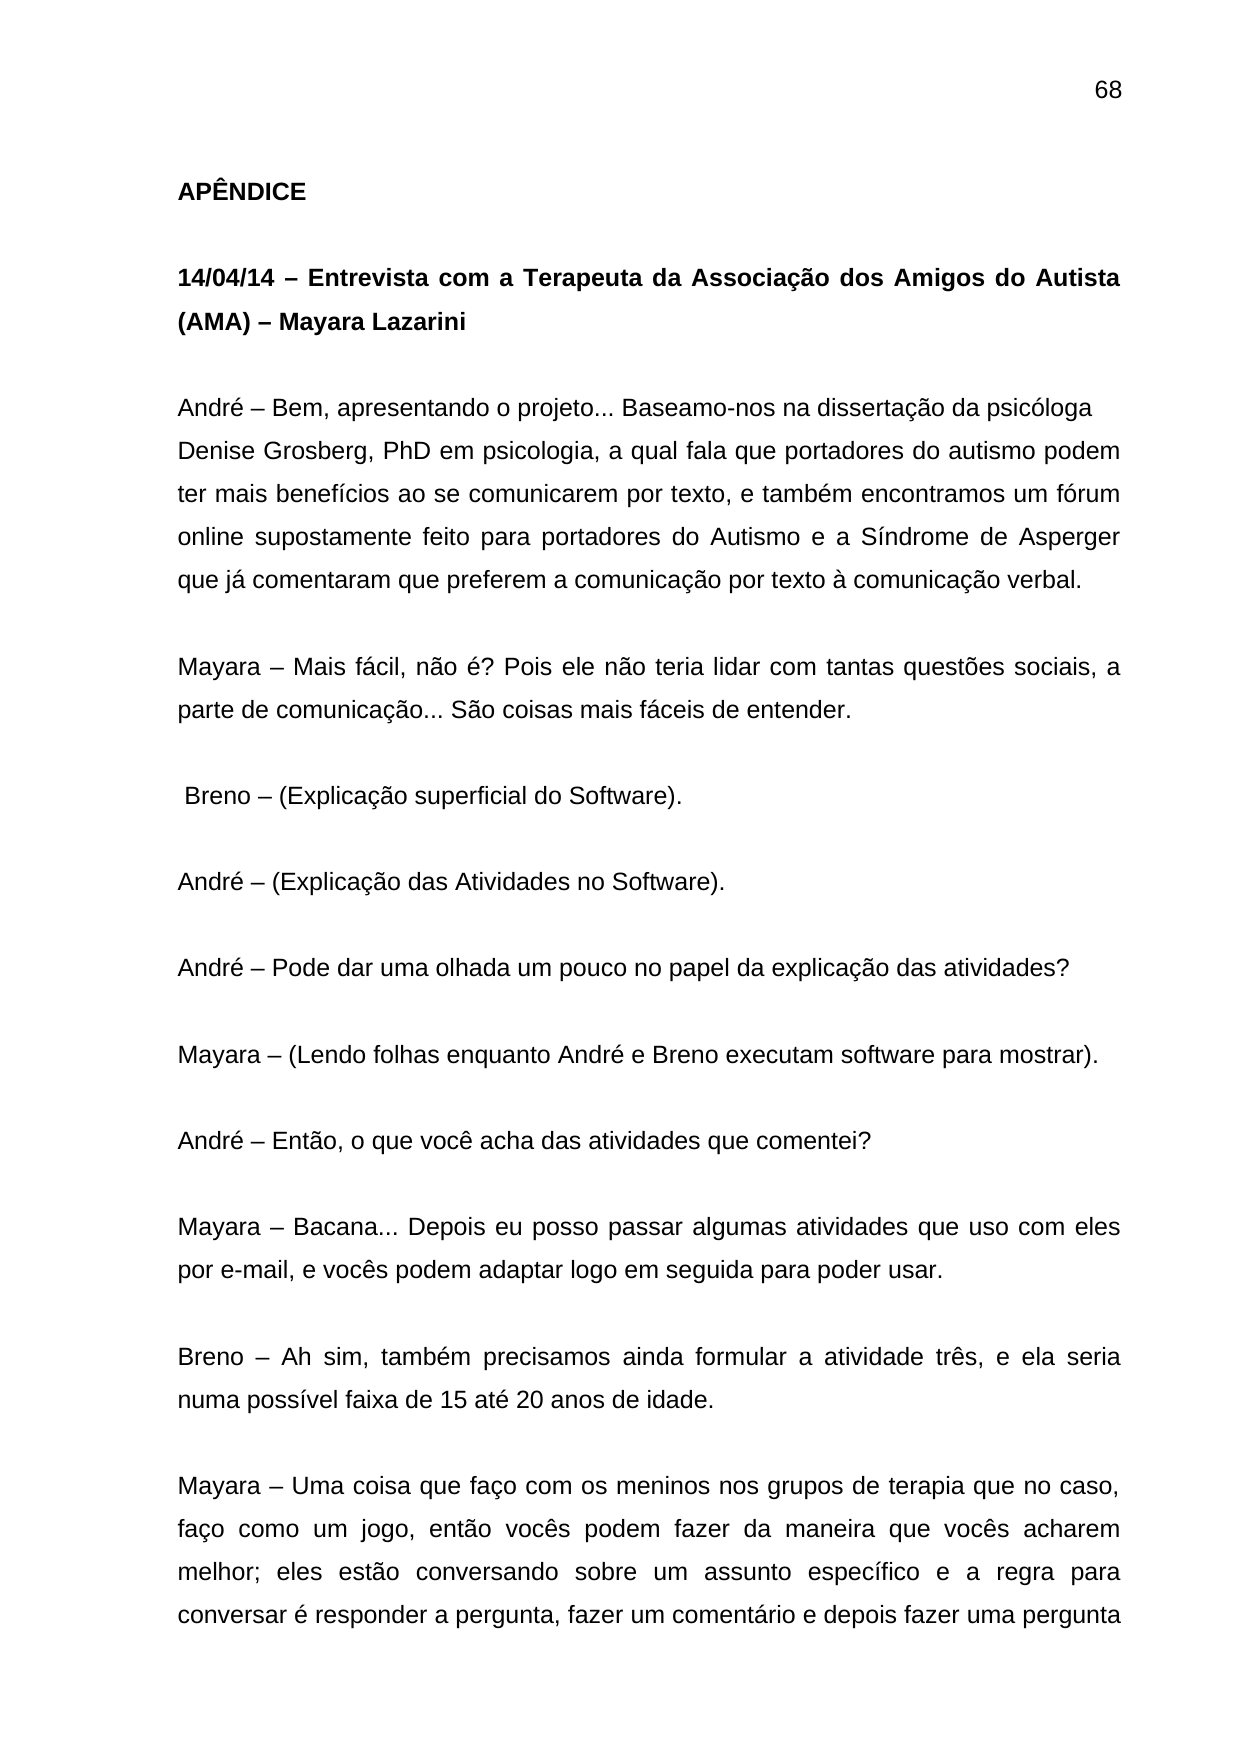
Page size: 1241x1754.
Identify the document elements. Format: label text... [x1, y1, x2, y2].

text Denise Grosberg, PhD em psicologia, a qual fala que portadores do autismo podem ter mais benefícios ao se comunicarem por texto, e também encontramos um fórum online supostamente feito para portadores do Autismo e a Síndrome de Asperger que já comentaram que preferem a comunicação por texto à comunicação verbal. [177, 436, 1122, 594]
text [177, 1471, 1122, 1629]
text Breno – Ah sim, também precisamos ainda formular a atividade três, e ela seria numa possível faixa de 15 até 20 anos de idade. [177, 1342, 1122, 1413]
text Mayara – Bacana... Depois eu posso passar algumas atividades que uso com eles por e-mail, e vocês podem adaptar logo em seguida para poder usar. [177, 1212, 1122, 1284]
text André – Então, o que você acha das atividades que comentei? [177, 1126, 1122, 1155]
text André – Bem, apresentando o projeto... Baseamo-nos na dissertação da psicóloga [177, 393, 1122, 422]
subtitle APÊNDICE [177, 177, 1122, 206]
text Breno – (Explicação superficial do Software). [177, 781, 1122, 810]
text André – Pode dar uma olhada um pouco no papel da explicação das atividades? [177, 953, 1122, 982]
text André – (Explicação das Atividades no Software). [177, 867, 1122, 896]
text Mayara – Mais fácil, não é? Pois ele não teria lidar com tantas questões sociais, a parte de comunicação... São coisas mais fáceis de entender. [177, 652, 1122, 723]
text Mayara – (Lendo folhas enquanto André e Breno executam software para mostrar). [177, 1040, 1122, 1068]
text 14/04/14 – Entrevista com a Terapeuta da Associação dos Amigos do Autista (AMA) – Mayara Lazarini [177, 263, 1122, 335]
